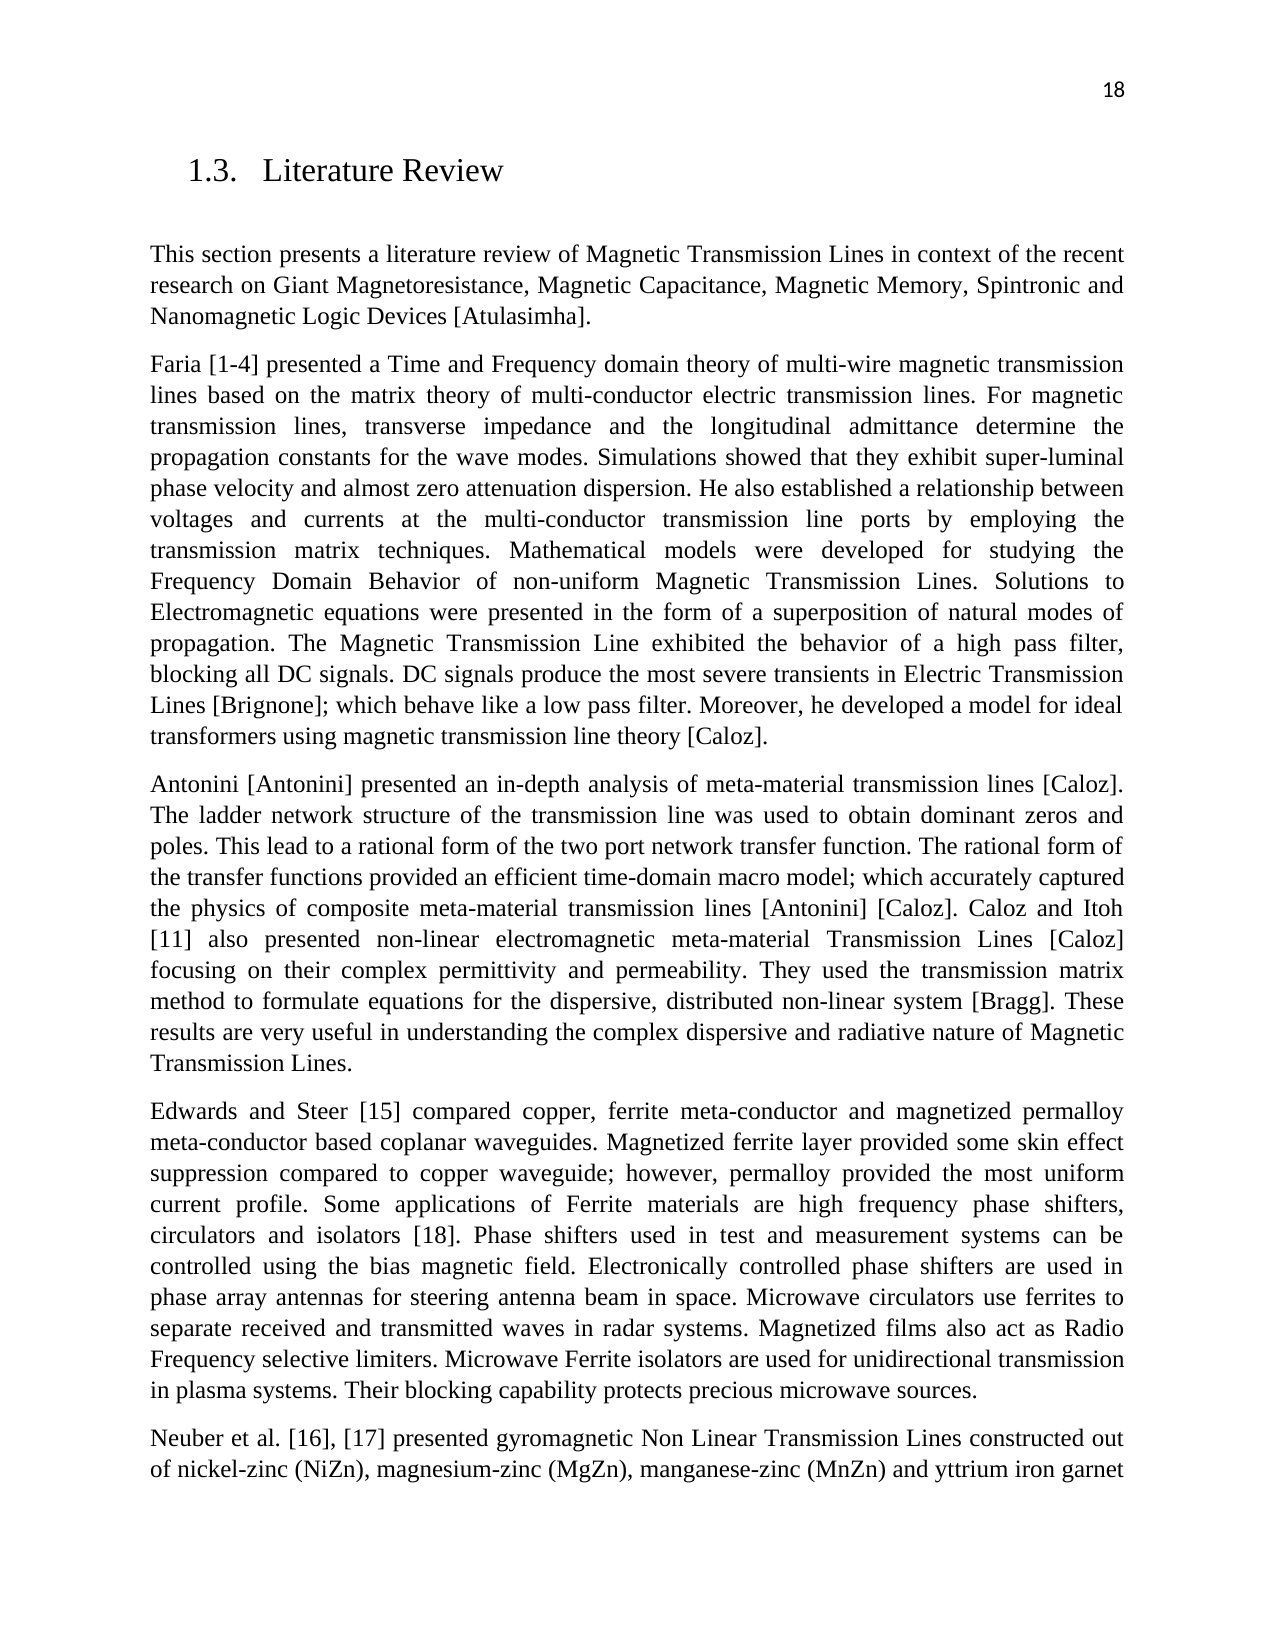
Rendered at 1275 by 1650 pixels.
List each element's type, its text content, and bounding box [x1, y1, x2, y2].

subtitle Literature Review [187, 150, 1125, 188]
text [150, 1423, 1125, 1483]
text Faria [1-4] presented a Time and Frequency domain theory of multi-wire magnetic transmission lines based on the matrix theory of multi-conductor electric transmission lines. For magnetic transmission lines, transverse impedance and the longitudinal admittance determine the propagation constants for the wave modes. Simulations showed that they exhibit super-luminal phase velocity and almost zero attenuation dispersion. He also established a relationship between voltages and currents at the multi-conductor transmission line ports by employing the transmission matrix techniques. Mathematical models were developed for studying the Frequency Domain Behavior of non-uniform Magnetic Transmission Lines. Solutions to Electromagnetic equations were presented in the form of a superposition of natural modes of propagation. The Magnetic Transmission Line exhibited the behavior of a high pass filter, blocking all DC signals. DC signals produce the most severe transients in Electric Transmission Lines [Brignone]; which behave like a low pass filter. Moreover, he developed a model for ideal transformers using magnetic transmission line theory [Caloz]. [150, 349, 1125, 750]
text This section presents a literature review of Magnetic Transmission Lines in context of the recent research on Giant Magnetoresistance, Magnetic Capacitance, Magnetic Memory, Spintronic and Nanomagnetic Logic Devices [Atulasimha]. [150, 239, 1125, 330]
text Antonini [Antonini] presented an in-depth analysis of meta-material transmission lines [Caloz]. The ladder network structure of the transmission line was used to obtain dominant zeros and poles. This lead to a rational form of the two port network transfer function. The rational form of the transfer functions provided an efficient time-domain macro model; which accurately captured the physics of composite meta-material transmission lines [Antonini] [Caloz]. Caloz and Itoh [11] also presented non-linear electromagnetic meta-material Transmission Lines [Caloz] focusing on their complex permittivity and permeability. They used the transmission matrix method to formulate equations for the dispersive, distributed non-linear system [Bragg]. These results are very useful in understanding the complex dispersive and radiative nature of Magnetic Transmission Lines. [150, 769, 1125, 1077]
text Edwards and Steer [15] compared copper, ferrite meta-conductor and magnetized permalloy meta-conductor based coplanar waveguides. Magnetized ferrite layer provided some skin effect suppression compared to copper waveguide; however, permalloy provided the most uniform current profile. Some applications of Ferrite materials are high frequency phase shifters, circulators and isolators [18]. Phase shifters used in test and measurement systems can be controlled using the bias magnetic field. Electronically controlled phase shifters are used in phase array antennas for steering antenna beam in space. Microwave circulators use ferrites to separate received and transmitted waves in radar systems. Magnetized films also act as Radio Frequency selective limiters. Microwave Ferrite isolators are used for unidirectional transmission in plasma systems. Their blocking capability protects precious microwave sources. [150, 1096, 1125, 1404]
